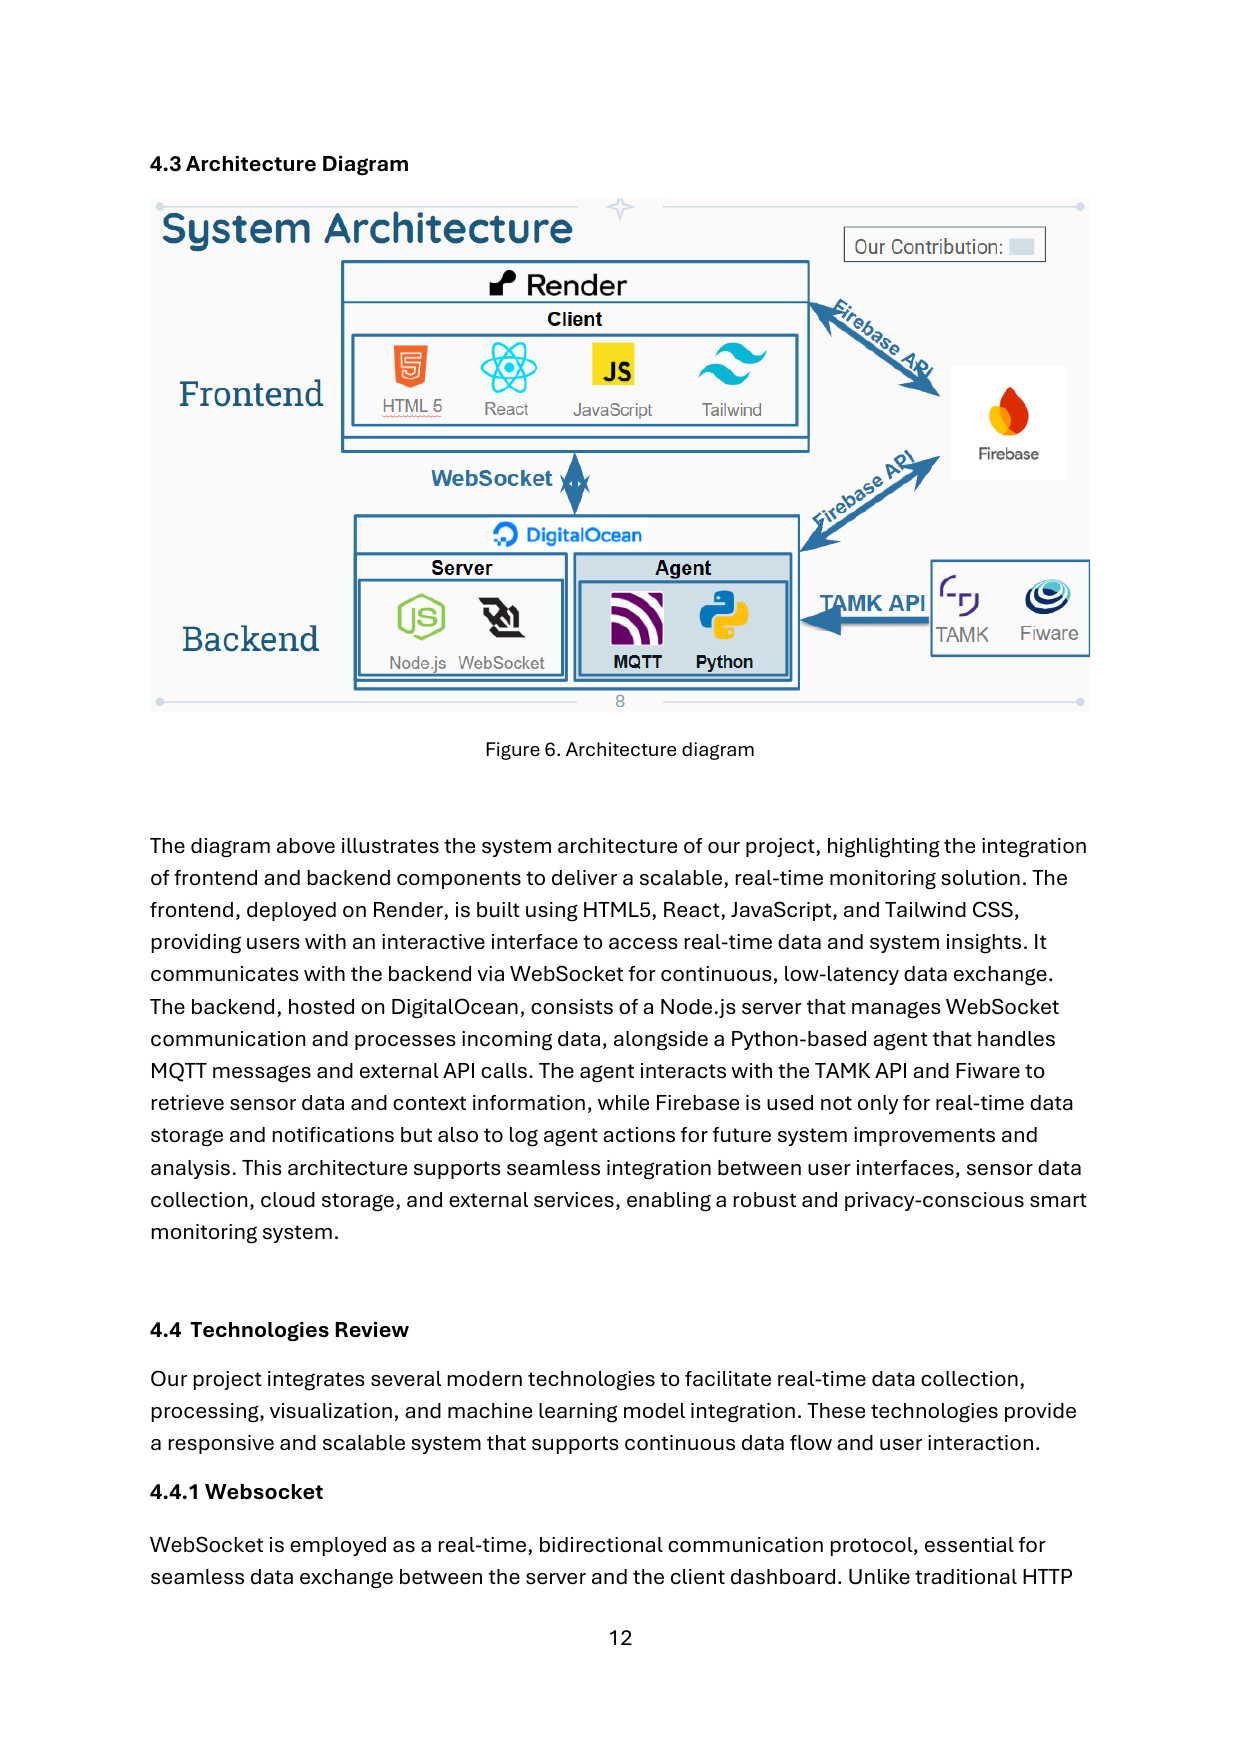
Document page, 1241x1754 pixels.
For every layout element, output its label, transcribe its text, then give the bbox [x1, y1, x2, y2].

subtitle 4.3 Architecture Diagram [150, 150, 1090, 178]
subtitle 4.4 Technologies Review [150, 1316, 1090, 1343]
text Our project integrates several modern technologies to facilitate real-time data collection, processing, visualization, and machine learning model integration. These technologies provide a responsive and scalable system that supports continuous data flow and user interaction. [150, 1364, 1090, 1457]
text The diagram above illustrates the system architecture of our project, highlighting the integration of frontend and backend components to deliver a scalable, real-time monitoring solution. The frontend, deployed on Render, is built using HTML5, React, JavaScript, and Tailwind CSS, providing users with an interactive interface to access real-time data and system insights. It communicates with the backend via WebSocket for continuous, low-latency data exchange. The backend, hosted on DigitalOcean, consists of a Node.js server that manages WebSocket communication and processes incoming data, alongside a Python-based agent that handles MQTT messages and external API calls. The agent interacts with the TAMK API and Fiware to retrieve sensor data and context information, while Firebase is used not only for real-time data storage and notifications but also to log agent actions for future system improvements and analysis. This architecture supports seamless integration between user interfaces, sensor data collection, cloud storage, and external services, enabling a robust and privacy-conscious smart monitoring system. [150, 832, 1090, 1246]
text Figure 6. Architecture diagram [150, 737, 1090, 762]
subtitle 4.4.1 Websocket [150, 1478, 1090, 1506]
picture [150, 198, 1091, 712]
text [150, 1531, 1090, 1591]
